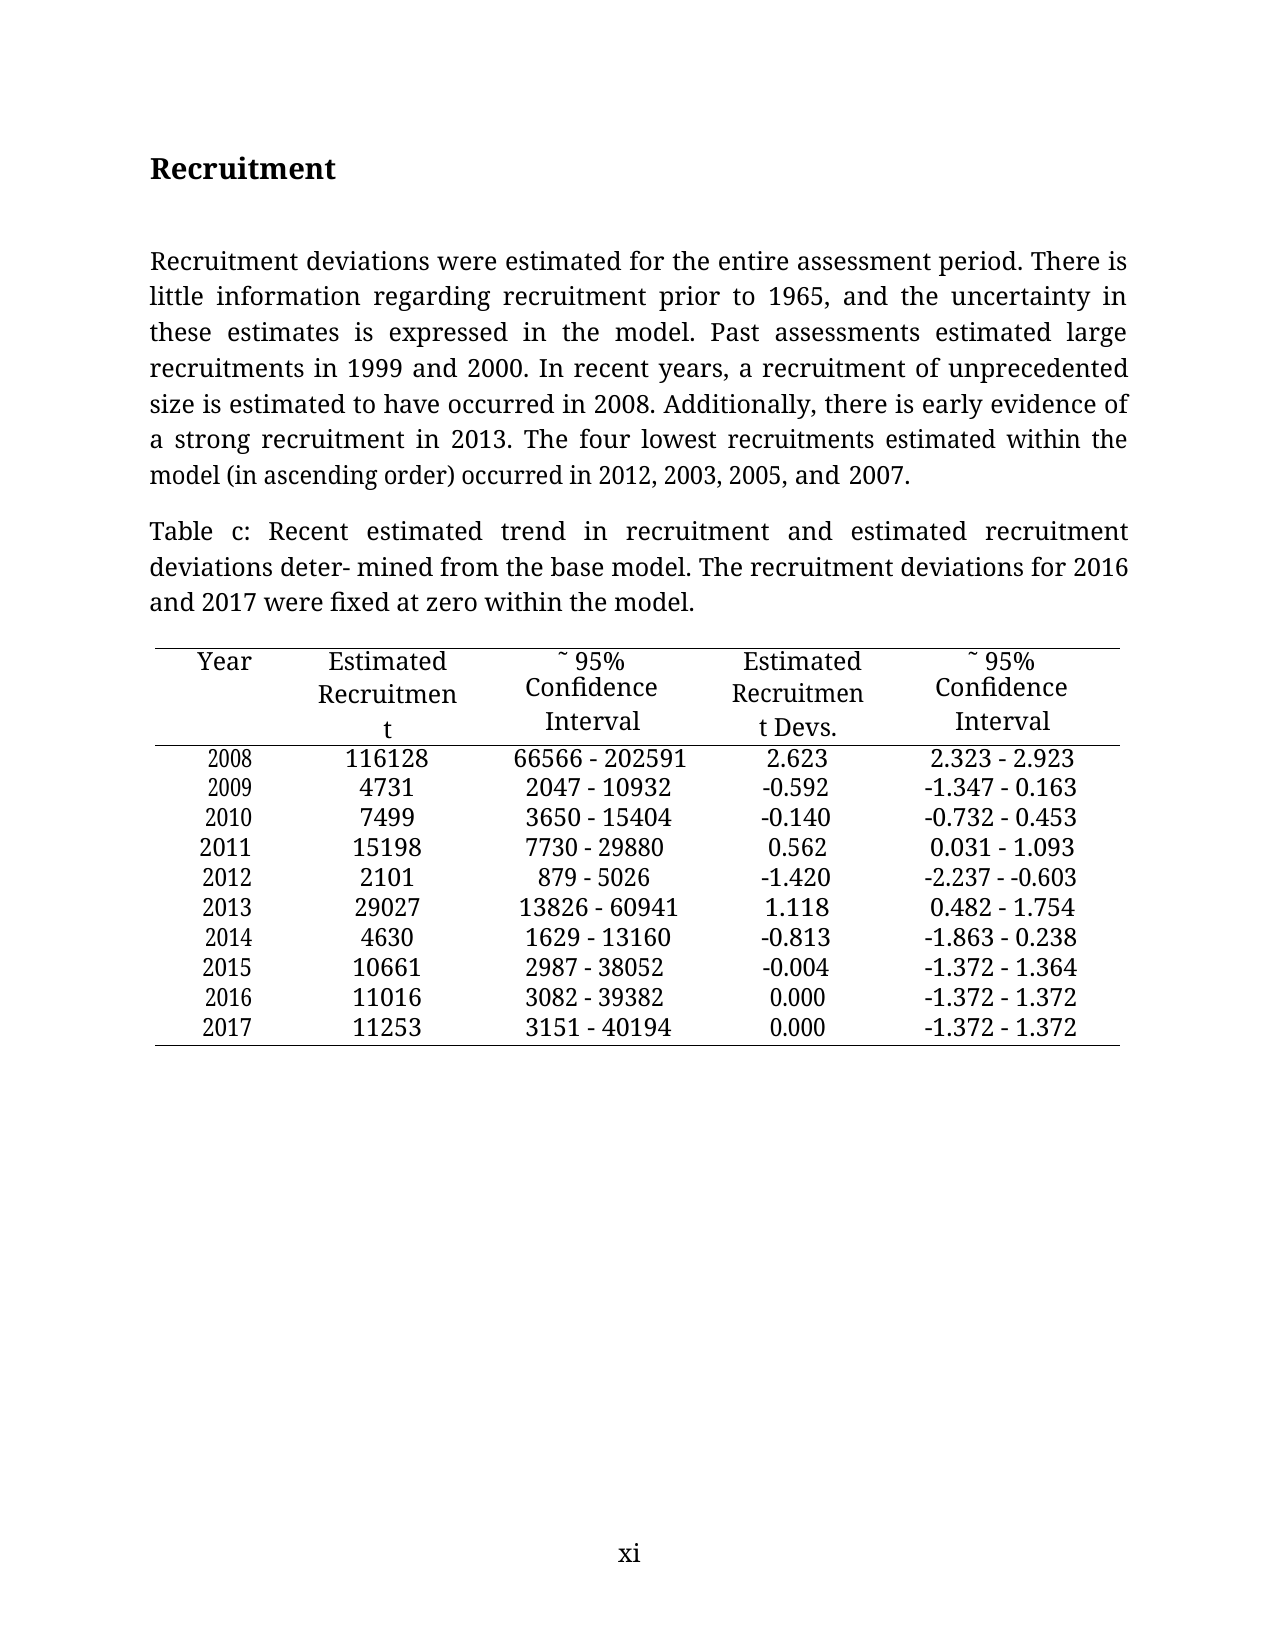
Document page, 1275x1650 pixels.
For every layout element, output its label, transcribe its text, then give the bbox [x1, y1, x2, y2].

table_cell 2016 [155, 985, 287, 1015]
table_header Estimated Recruitment [287, 649, 475, 745]
table_cell -0.813 [709, 925, 885, 955]
table_cell 0.562 [709, 835, 885, 865]
table_cell 66566 - 202591 [475, 746, 709, 775]
table_cell 2009 [155, 775, 287, 805]
table_cell 29027 [287, 895, 475, 925]
table_cell 2101 [287, 865, 475, 895]
table_cell 1.118 [709, 895, 885, 925]
table_cell 2010 [155, 805, 287, 835]
table_cell 2.323 - 2.923 [885, 746, 1120, 775]
table_cell 2987 - 38052 [475, 955, 709, 985]
table_cell 2014 [155, 925, 287, 955]
table_cell 10661 [287, 955, 475, 985]
table_cell 11016 [287, 985, 475, 1015]
table_cell 15198 [287, 835, 475, 865]
table_cell 2015 [155, 955, 287, 985]
table_cell 2012 [155, 865, 287, 895]
table_cell 879 - 5026 [475, 865, 709, 895]
table_cell -0.732 - 0.453 [885, 805, 1120, 835]
table_cell -2.237 - -0.603 [885, 865, 1120, 895]
table_cell 116128 [287, 746, 475, 775]
table_cell 0.000 [709, 985, 885, 1015]
table_header Year [155, 649, 287, 745]
table_header Estimated Recruitment Devs. [709, 649, 885, 745]
table_cell -1.420 [709, 865, 885, 895]
table_cell 3650 - 15404 [475, 805, 709, 835]
table_cell 3151 - 40194 [475, 1015, 709, 1045]
table_cell -1.347 - 0.163 [885, 775, 1120, 805]
table_header ˜ 95% Confidence Interval [885, 649, 1120, 745]
table_cell -0.004 [709, 955, 885, 985]
table_cell 2017 [155, 1015, 287, 1045]
table_cell 3082 - 39382 [475, 985, 709, 1015]
subtitle Recruitment [150, 148, 1169, 188]
table_cell -1.372 - 1.372 [885, 985, 1120, 1015]
table_cell 7499 [287, 805, 475, 835]
table_cell -1.372 - 1.372 [885, 1015, 1120, 1045]
table_cell 0.031 - 1.093 [885, 835, 1120, 865]
table_cell 1629 - 13160 [475, 925, 709, 955]
text Table c: Recent estimated trend in recruitment and estimated recruitment deviations deter- mined from the base model. The recruitment deviations for 2016 and 2017 were fixed at zero within the model. [149, 513, 1129, 619]
table_cell 11253 [287, 1015, 475, 1045]
table_cell 0.482 - 1.754 [885, 895, 1120, 925]
table_cell 7730 - 29880 [475, 835, 709, 865]
table_cell -1.372 - 1.364 [885, 955, 1120, 985]
table_cell 2011 [155, 835, 287, 865]
table_cell 0.000 [709, 1015, 885, 1045]
text Recruitment deviations were estimated for the entire assessment period. There is little information regarding recruitment prior to 1965, and the uncertainty in these estimates is expressed in the model. Past assessments estimated large recruitments in 1999 and 2000. In recent years, a recruitment of unprecedented size is estimated to have occurred in 2008. Additionally, there is early evidence of a strong recruitment in 2013. The four lowest recruitments estimated within the model (in ascending order) occurred in 2012, 2003, 2005, and 2007. [149, 243, 1128, 492]
table_cell 2013 [155, 895, 287, 925]
table_cell -0.592 [709, 775, 885, 805]
table_cell 2047 - 10932 [475, 775, 709, 805]
table_cell 4630 [287, 925, 475, 955]
table_cell -0.140 [709, 805, 885, 835]
table_cell -1.863 - 0.238 [885, 925, 1120, 955]
table_header ˜ 95% Confidence Interval [475, 649, 709, 745]
table_cell 13826 - 60941 [475, 895, 709, 925]
table_cell 2008 [155, 746, 287, 775]
table_cell 4731 [287, 775, 475, 805]
table_cell 2.623 [709, 746, 885, 775]
